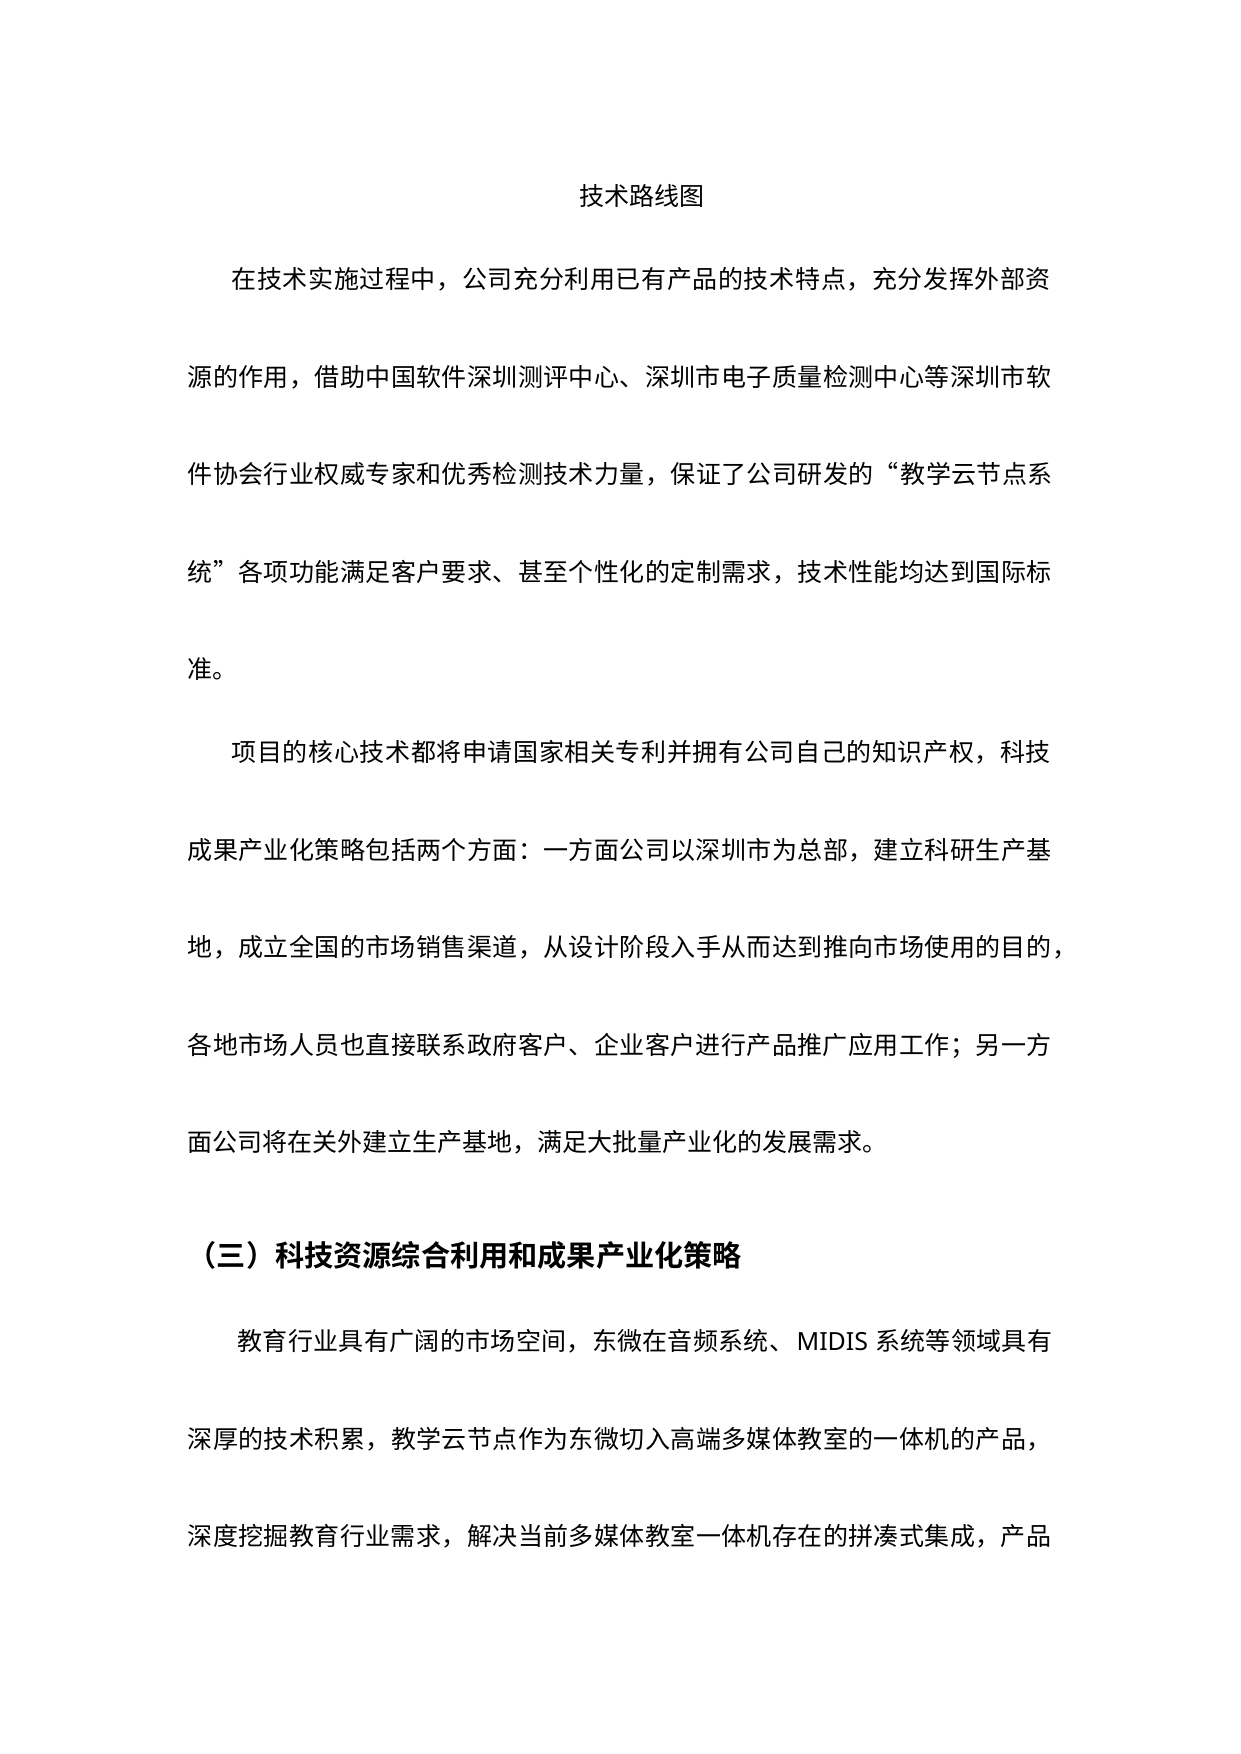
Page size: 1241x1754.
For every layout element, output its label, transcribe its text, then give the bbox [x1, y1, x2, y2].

subtitle （三）科技资源综合利用和成果产业化策略 [187, 1221, 1053, 1286]
text 在技术实施过程中，公司充分利用已有产品的技术特点，充分发挥外部资源的作用，借助中国软件深圳测评中心、深圳市电子质量检测中心等深圳市软件协会行业权威专家和优秀检测技术力量，保证了公司研发的“教学云节点系统”各项功能满足客户要求、甚至个性化的定制需求，技术性能均达到国际标准。 [187, 245, 1053, 700]
text 项目的核心技术都将申请国家相关专利并拥有公司自己的知识产权，科技成果产业化策略包括两个方面：一方面公司以深圳市为总部，建立科研生产基地，成立全国的市场销售渠道，从设计阶段入手从而达到推向市场使用的目的，各地市场人员也直接联系政府客户、企业客户进行产品推广应用工作；另一方面公司将在关外建立生产基地，满足大批量产业化的发展需求。 [187, 718, 1053, 1173]
text 技术路线图 [187, 162, 1053, 227]
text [187, 1307, 1053, 1567]
